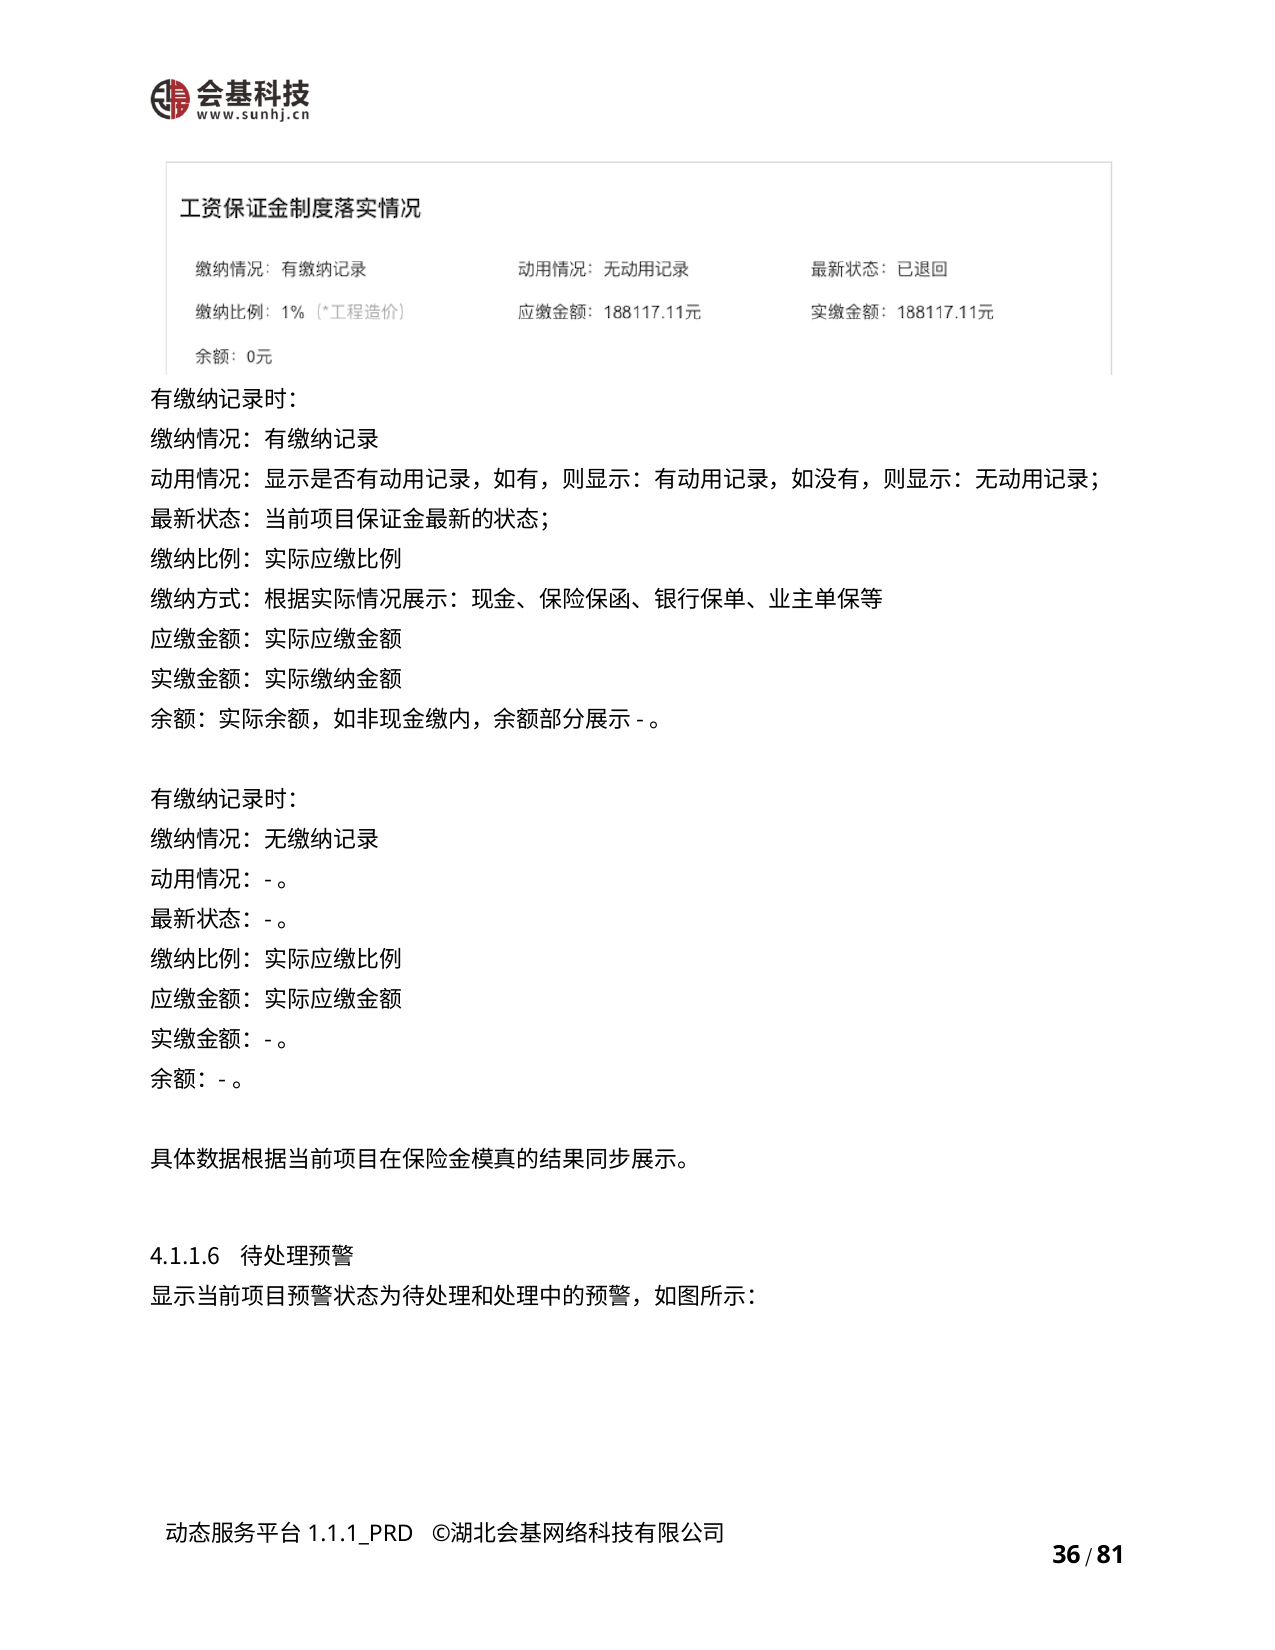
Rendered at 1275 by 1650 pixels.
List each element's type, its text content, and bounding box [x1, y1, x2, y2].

text 余额：实际余额，如非现金缴内，余额部分展示 - 。 [150, 701, 1125, 734]
subtitle 待处理预警 [150, 1238, 1125, 1271]
text 缴纳比例：实际应缴比例 [150, 941, 1125, 974]
text 实缴金额：- 。 [150, 1021, 1125, 1054]
text 缴纳比例：实际应缴比例 [150, 541, 1125, 574]
text 有缴纳记录时： [150, 381, 1125, 414]
text 应缴金额：实际应缴金额 [150, 981, 1125, 1014]
text 缴纳情况：无缴纳记录 [150, 821, 1125, 854]
text 最新状态：当前项目保证金最新的状态； [150, 501, 1125, 534]
text 有缴纳记录时： [150, 781, 1125, 814]
text 具体数据根据当前项目在保险金模真的结果同步展示。 [150, 1141, 1125, 1174]
text 显示当前项目预警状态为待处理和处理中的预警，如图所示： [150, 1278, 1125, 1311]
text 缴纳情况：有缴纳记录 [150, 421, 1125, 454]
picture [150, 150, 1125, 375]
picture [150, 79, 309, 122]
text 缴纳方式：根据实际情况展示：现金、保险保函、银行保单、业主单保等 [150, 581, 1125, 614]
text 实缴金额：实际缴纳金额 [150, 661, 1125, 694]
text 动用情况：- 。 [150, 861, 1125, 894]
text 动用情况：显示是否有动用记录，如有，则显示：有动用记录，如没有，则显示：无动用记录； [150, 461, 1125, 494]
text 应缴金额：实际应缴金额 [150, 621, 1125, 654]
text 余额：- 。 [150, 1061, 1125, 1094]
text 最新状态：- 。 [150, 901, 1125, 934]
